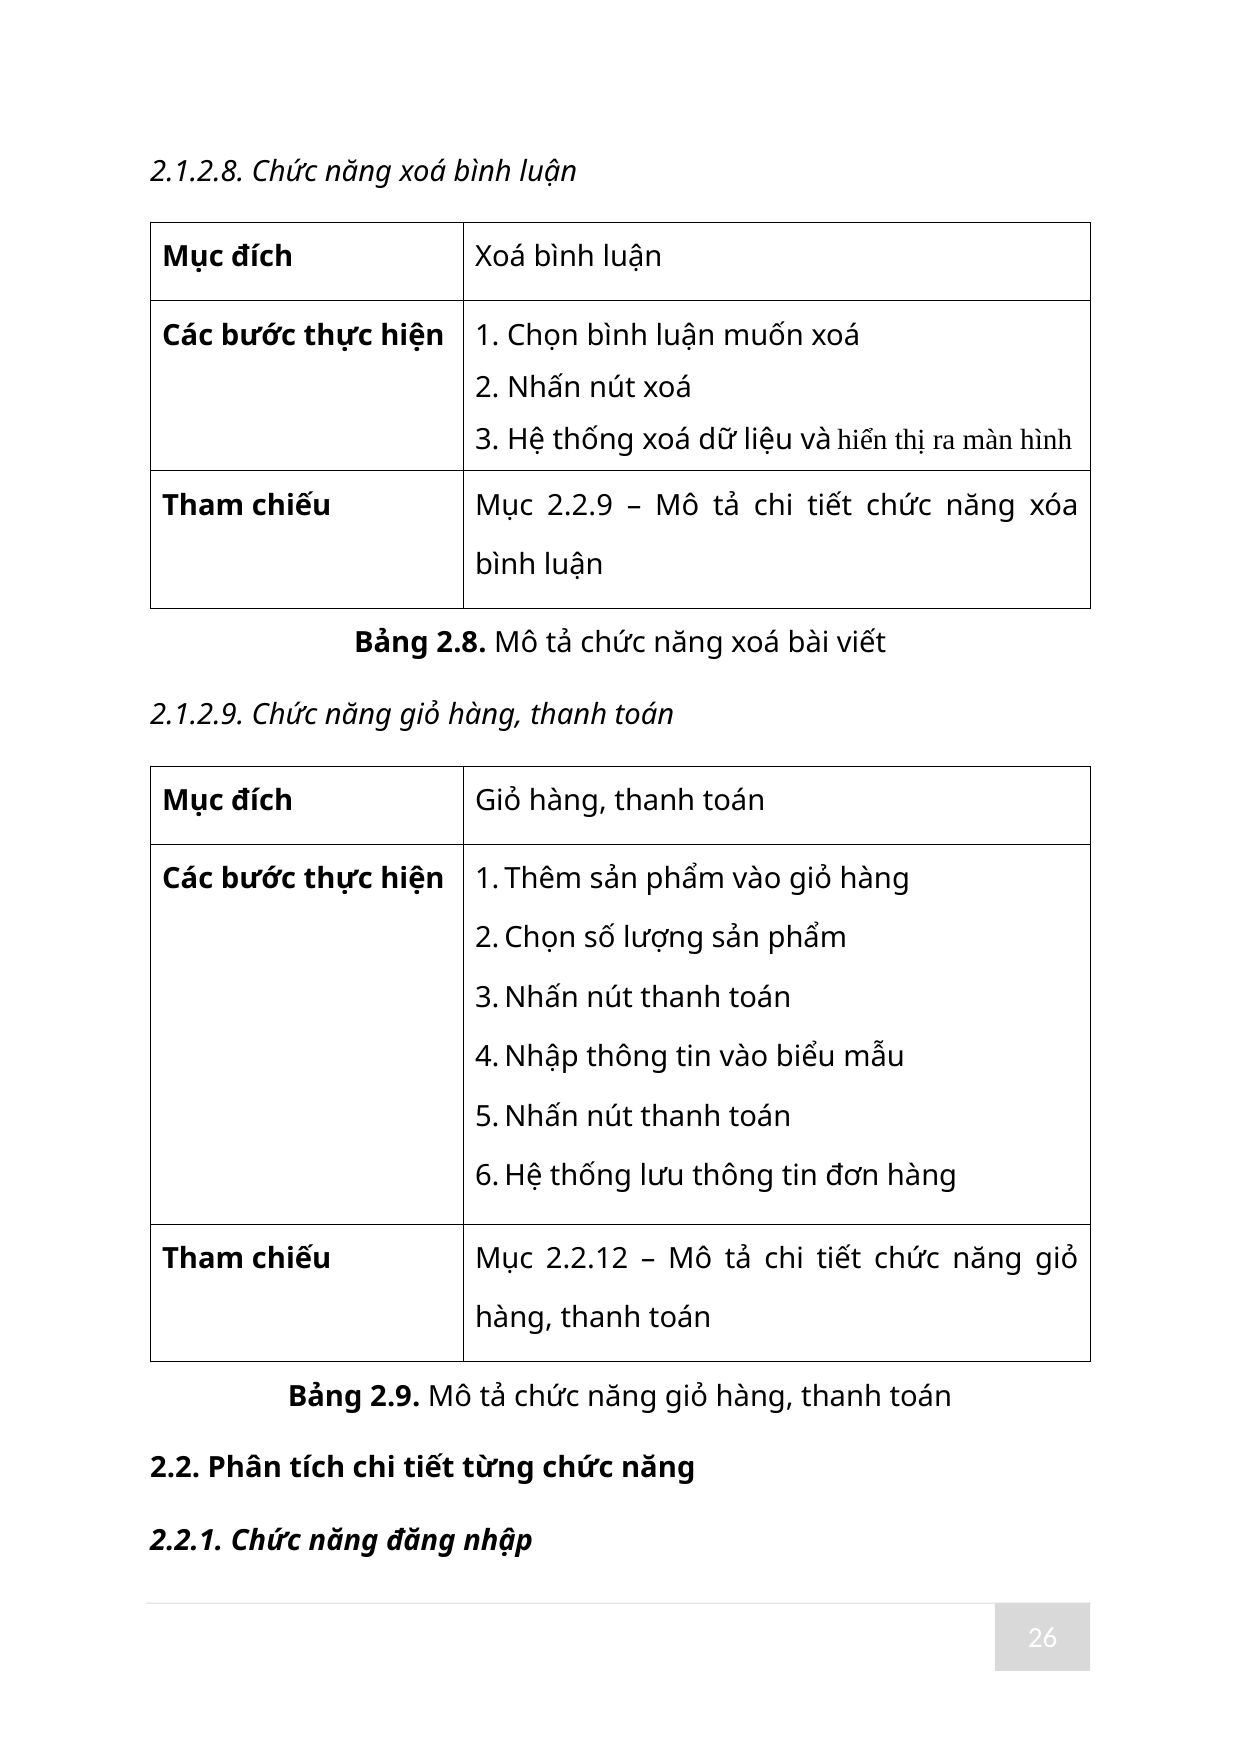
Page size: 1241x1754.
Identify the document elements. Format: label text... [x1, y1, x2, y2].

table_cell 1. Chọn bình luận muốn xoá 2. Nhấn nút xoá 3. Hệ thống xoá dữ liệu và hiển thị ra màn hình [464, 301, 1090, 470]
table_header Mục đích [151, 767, 463, 844]
table_cell Các bước thực hiện [151, 845, 463, 1223]
table_cell Các bước thực hiện [151, 301, 463, 470]
text Bảng 2.9. Mô tả chức năng giỏ hàng, thanh toán [150, 1375, 1090, 1414]
table_cell Tham chiếu [151, 471, 463, 608]
table_cell Tham chiếu [151, 1225, 463, 1361]
list 2.2.1. Chức năng đăng nhập [150, 1519, 1090, 1558]
text 2.1.2.8. Chức năng xoá bình luận [150, 150, 1090, 190]
list 2.2. Phân tích chi tiết từng chức năng [150, 1447, 1090, 1486]
table_header Giỏ hàng, thanh toán [464, 767, 1090, 844]
table_header Xoá bình luận [464, 223, 1090, 300]
table_cell Thêm sản phẩm vào giỏ hàng Chọn số lượng sản phẩm Nhấn nút thanh toán Nhập thông tin vào biểu mẫu Nhấn nút thanh toán Hệ thống lưu thông tin đơn hàng [464, 845, 1090, 1223]
table_cell Mục 2.2.12 – Mô tả chi tiết chức năng giỏ hàng, thanh toán [464, 1225, 1090, 1361]
text 2.1.2.9. Chức năng giỏ hàng, thanh toán [150, 693, 1090, 733]
table_header Mục đích [151, 223, 463, 300]
table_cell Mục 2.2.9 – Mô tả chi tiết chức năng xóa bình luận [464, 471, 1090, 608]
text Bảng 2.8. Mô tả chức năng xoá bài viết [150, 622, 1090, 661]
